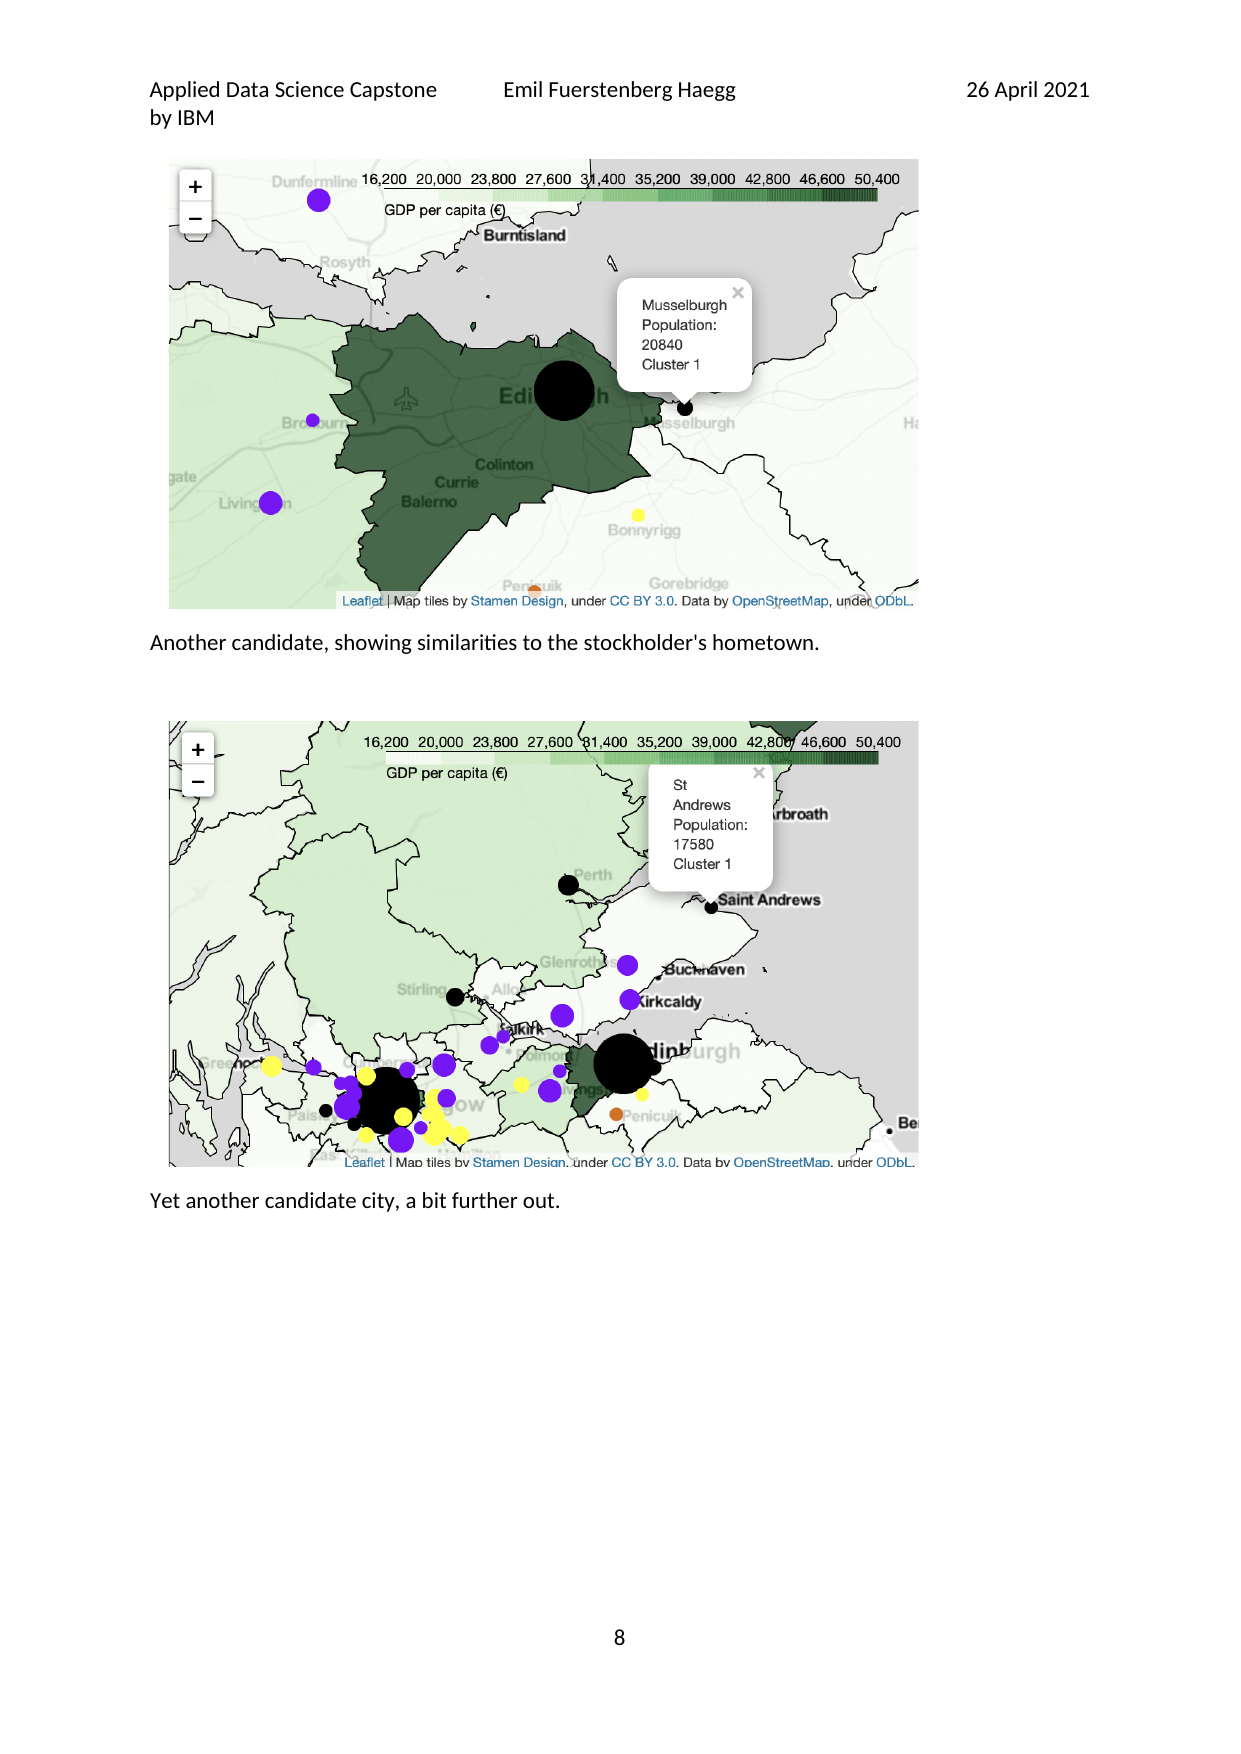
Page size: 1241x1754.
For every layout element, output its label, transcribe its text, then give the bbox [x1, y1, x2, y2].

text Another candidate, showing similarities to the stockholder's hometown. [150, 628, 1090, 656]
text Yet another candidate city, a bit further out. [150, 1186, 1090, 1214]
